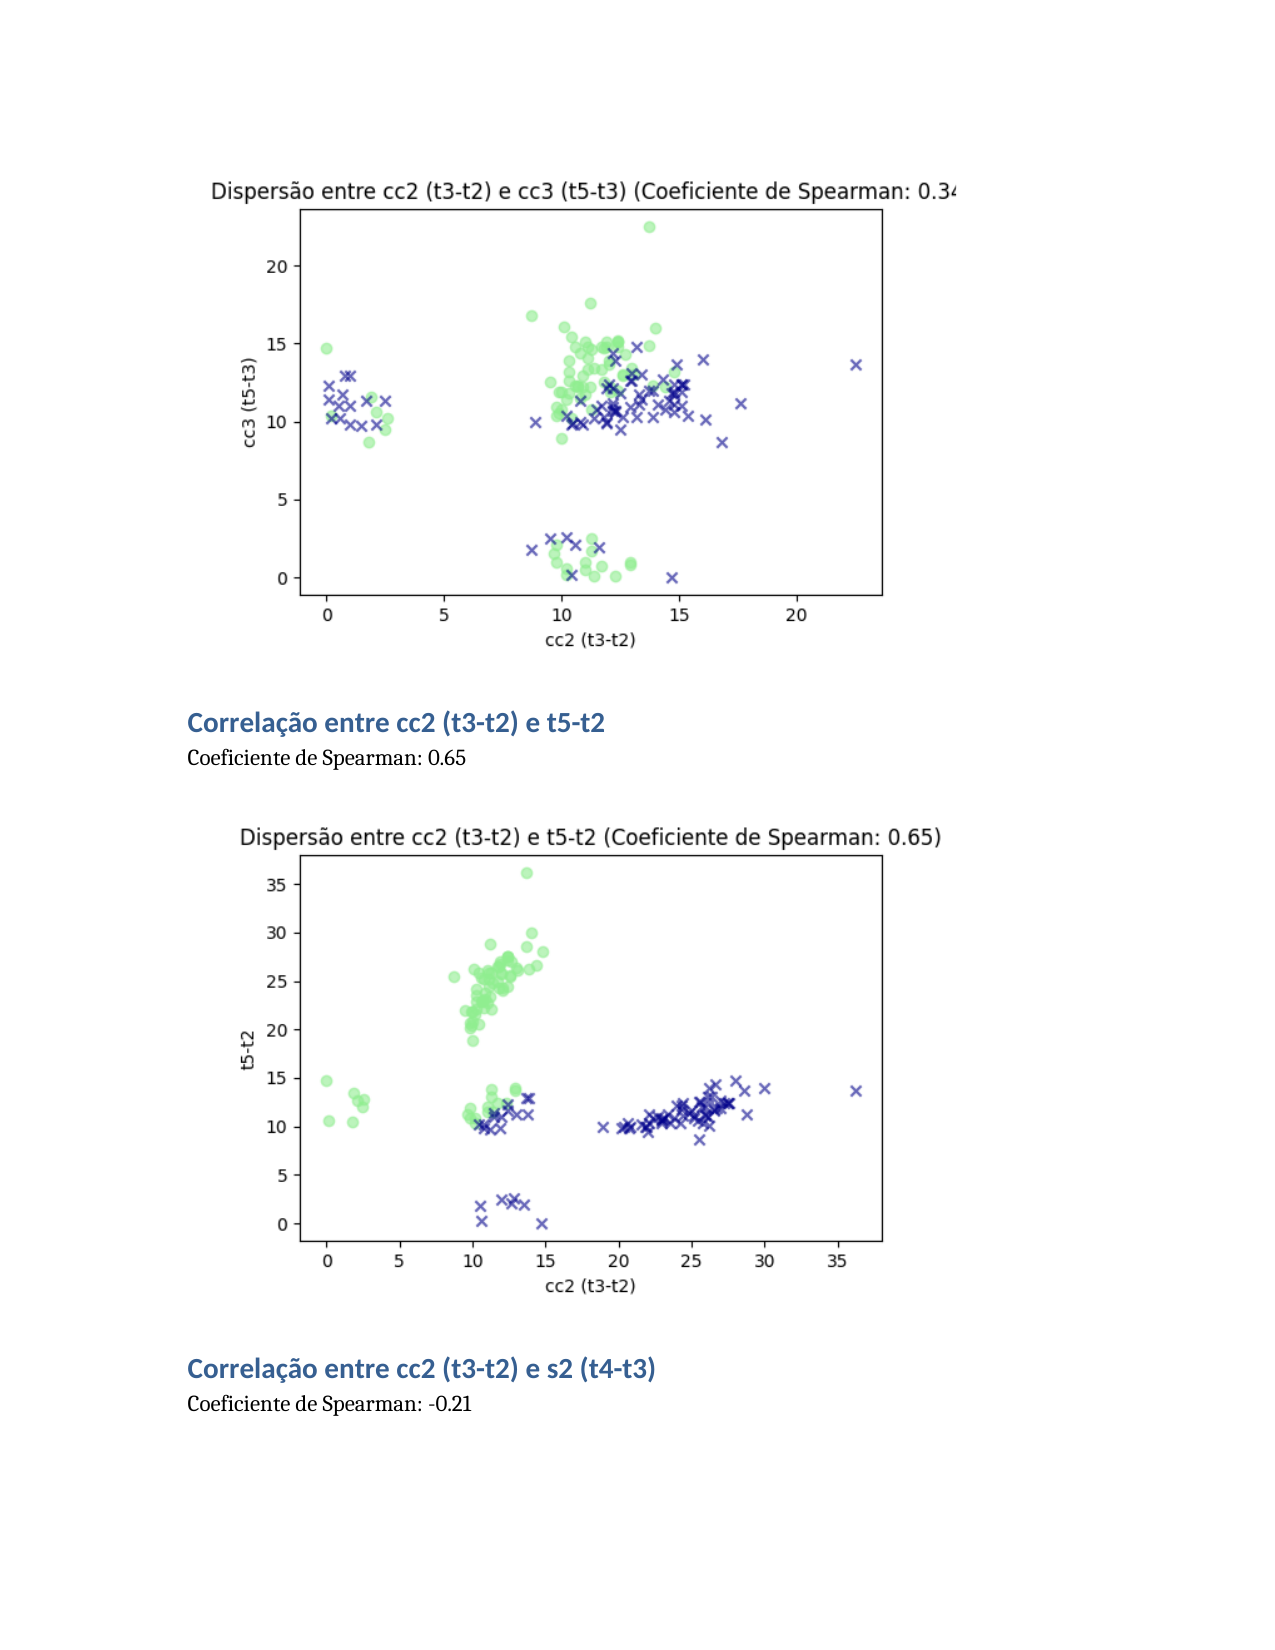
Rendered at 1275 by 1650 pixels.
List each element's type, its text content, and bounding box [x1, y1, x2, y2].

picture [206, 795, 957, 1296]
subtitle Correlação entre cc2 (t3-t2) e t5-t2 [187, 704, 1087, 739]
text Coeficiente de Spearman: -0.21 [187, 1391, 1087, 1417]
subtitle Correlação entre cc2 (t3-t2) e s2 (t4-t3) [187, 1350, 1087, 1385]
picture [206, 150, 957, 650]
text Coeficiente de Spearman: 0.65 [187, 745, 1087, 771]
